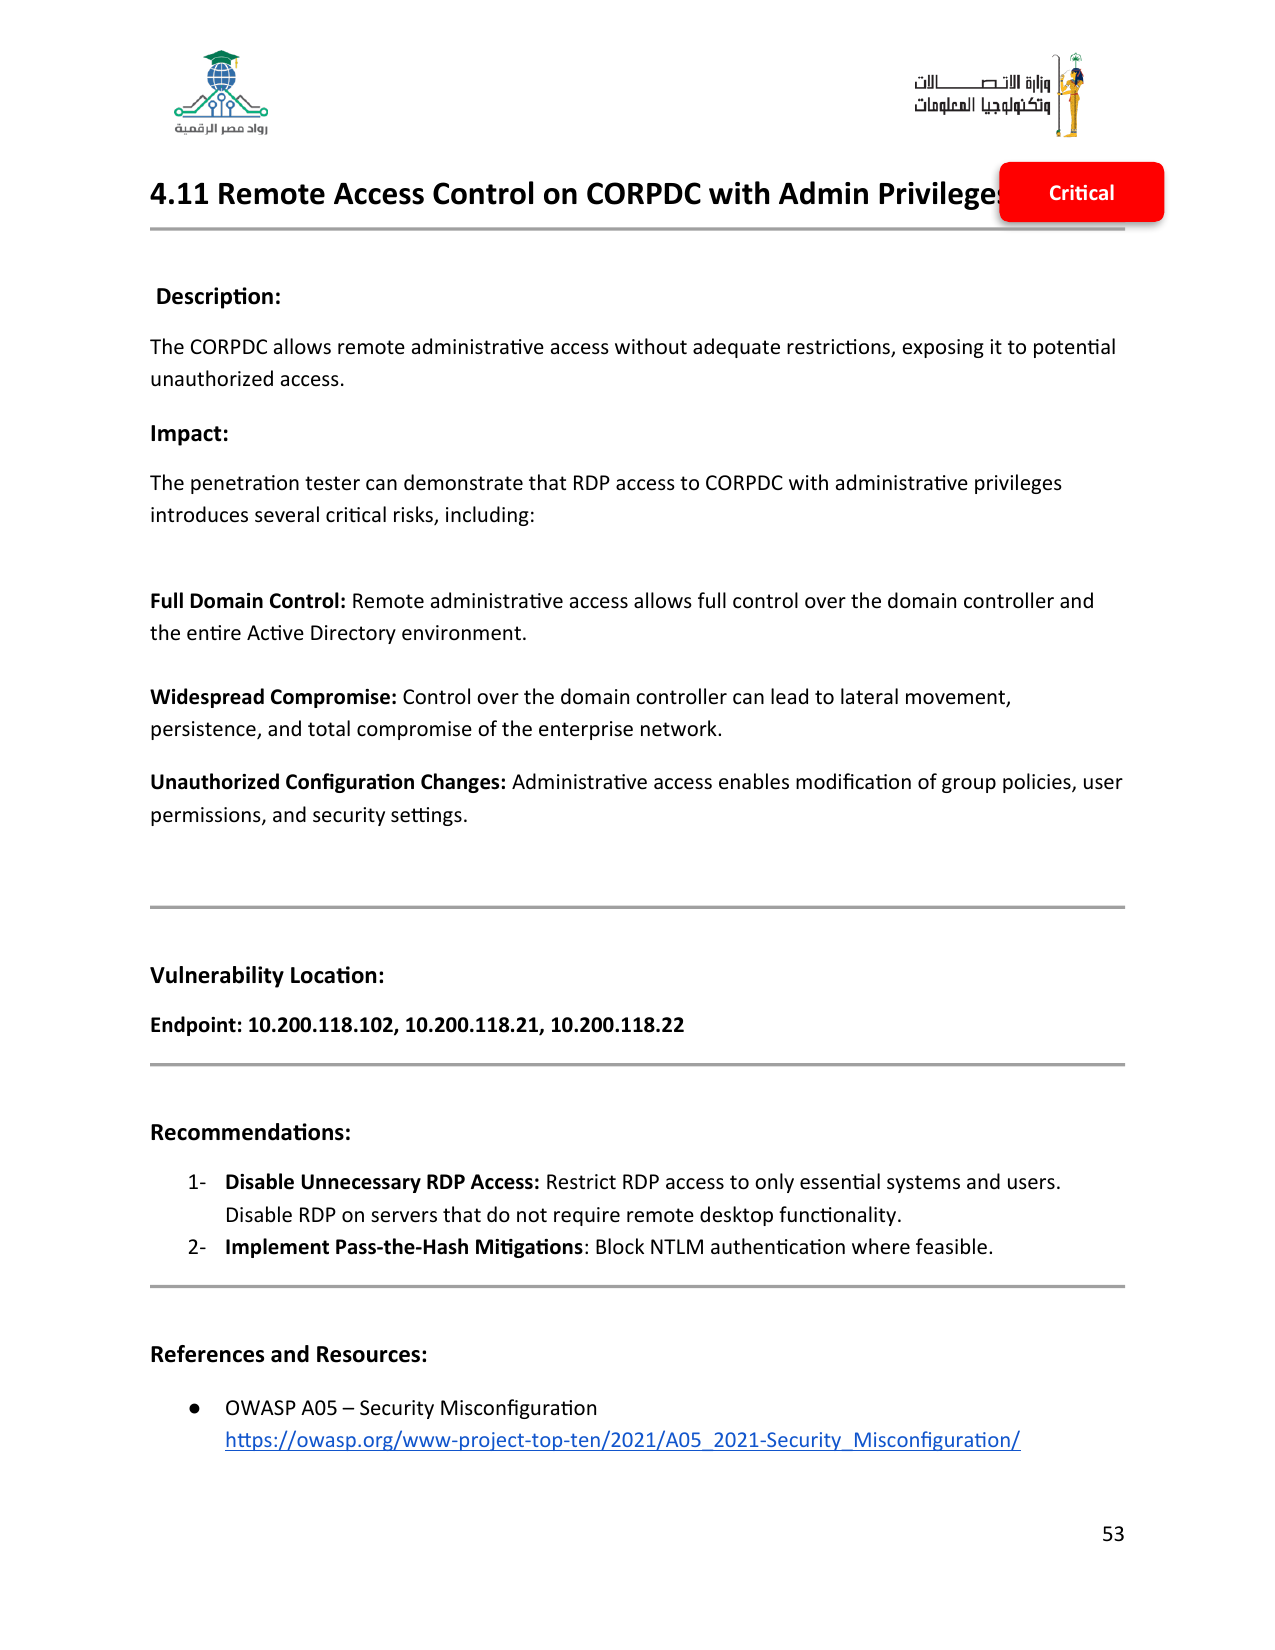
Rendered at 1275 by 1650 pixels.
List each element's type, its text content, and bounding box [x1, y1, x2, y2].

list Implement Pass-the-Hash Mitigations: Block NTLM authentication where feasible. [187, 1232, 1125, 1260]
list OWASP A05 – Security Misconfiguration https://owasp.org/www-project-top-ten/2021/A05_2021-Security_Misconfiguration/ [187, 1393, 1125, 1486]
text Endpoint: 10.200.118.102, 10.200.118.21, 10.200.118.22 [150, 1010, 1125, 1038]
picture [883, 44, 1107, 148]
text Unauthorized Configuration Changes: Administrative access enables modification of group policies, user permissions, and security settings. [150, 767, 1125, 828]
subtitle Impact: [150, 417, 1125, 447]
picture [150, 44, 289, 148]
text The penetration tester can demonstrate that RDP access to CORPDC with administrative privileges introduces several critical risks, including: [150, 468, 1125, 528]
subtitle Recommendations: [150, 1116, 1125, 1147]
text The CORPDC allows remote administrative access without adequate restrictions, exposing it to potential unauthorized access. [150, 332, 1125, 392]
subtitle 4.11 Remote Access Control on CORPDC with Admin Privileges [150, 172, 993, 213]
subtitle Vulnerability Location: [150, 959, 1125, 989]
subtitle References and Resources: [150, 1338, 1125, 1368]
list Disable Unnecessary RDP Access: Restrict RDP access to only essential systems and users. Disable RDP on servers that do not require remote desktop functionality. [187, 1167, 1125, 1228]
text Full Domain Control: Remote administrative access allows full control over the domain controller and the entire Active Directory environment. Widespread Compromise: Control over the domain controller can lead to lateral movement, persistence, and total compromise of the enterprise network. [150, 553, 1125, 742]
subtitle Description: [150, 280, 1125, 311]
